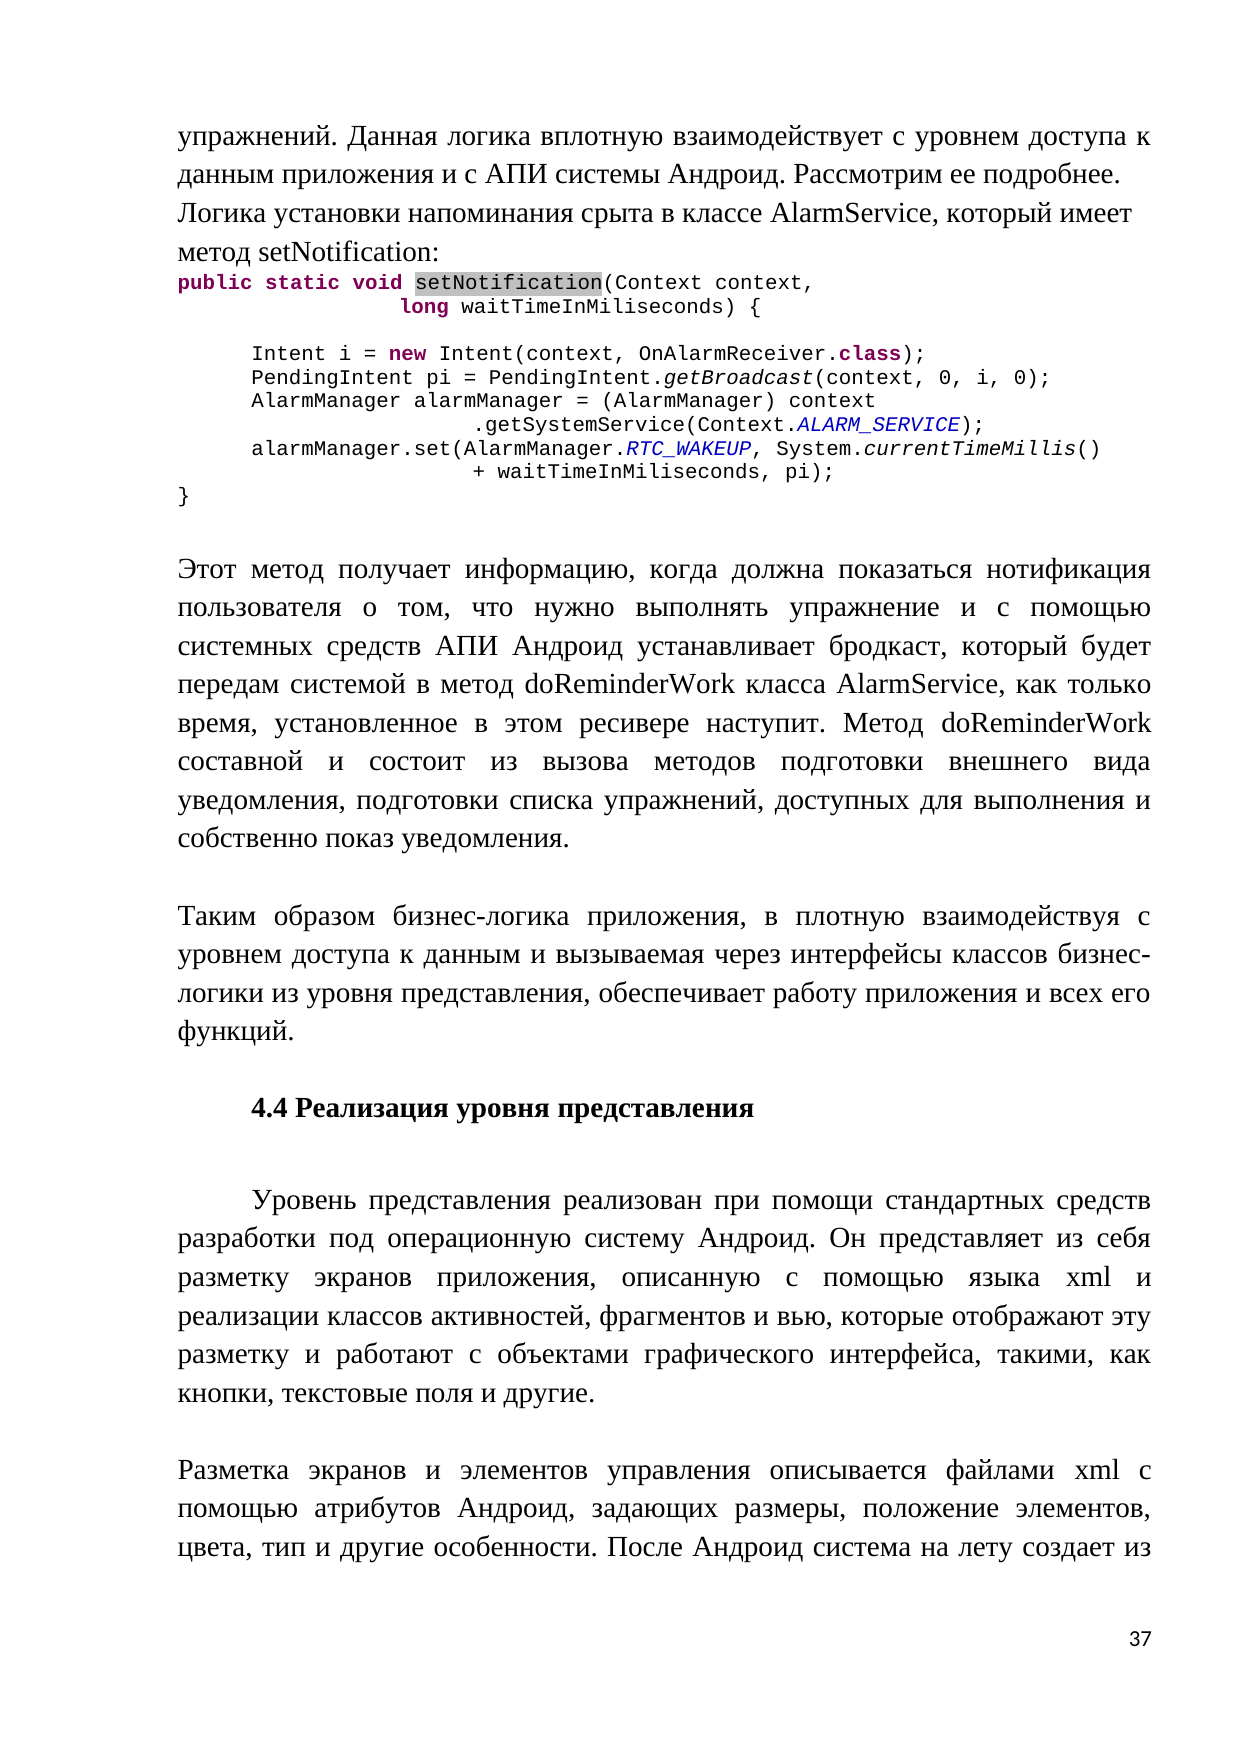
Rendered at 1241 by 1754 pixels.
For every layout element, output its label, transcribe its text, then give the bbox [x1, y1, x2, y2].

text Логика установки напоминания срыта в классе AlarmService, который имеет метод setNotification: [177, 195, 1152, 267]
text Уровень представления реализован при помощи стандартных средств разработки под операционную систему Андроид. Он представляет из себя разметку экранов приложения, описанную с помощью языка xml и реализации классов активностей, фрагментов и вью, которые отображают эту разметку и работают с объектами графического интерфейса, такими, как кнопки, текстовые поля и другие. [177, 1182, 1152, 1408]
text public static void setNotification(Context context, [602, 272, 1152, 296]
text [177, 1452, 1152, 1562]
text long waitTimeInMiliseconds) { [177, 296, 1152, 319]
text Этот метод получает информацию, когда должна показаться нотификация пользователя о том, что нужно выполнять упражнение и с помощью системных средств АПИ Андроид устанавливает бродкаст, который будет передам системой в метод doReminderWork класса AlarmService, как только время, установленное в этом ресивере наступит. Метод doReminderWork составной и состоит из вызова методов подготовки внешнего вида уведомления, подготовки списка упражнений, доступных для выполнения и собственно показ уведомления. [177, 551, 1152, 854]
text } [177, 485, 1152, 509]
text .getSystemService(Context.ALARM_SERVICE); [177, 414, 1152, 438]
text + waitTimeInMiliseconds, pi); [177, 461, 1152, 485]
text Intent i = new Intent(context, OnAlarmReceiver.class); [177, 343, 1152, 367]
text PendingIntent pi = PendingIntent.getBroadcast(context, 0, i, 0); [177, 367, 1152, 391]
list 4.4 Реализация уровня представления [251, 1090, 1152, 1124]
text Таким образом бизнес-логика приложения, в плотную взаимодействуя с уровнем доступа к данным и вызываемая через интерфейсы классов бизнес-логики из уровня представления, обеспечивает работу приложения и всех его функций. [177, 898, 1152, 1047]
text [177, 118, 1152, 190]
text alarmManager.set(AlarmManager.RTC_WAKEUP, System.currentTimeMillis() [177, 438, 1152, 461]
text public static void setNotification(Context context, [177, 272, 415, 296]
text AlarmManager alarmManager = (AlarmManager) context [177, 391, 1152, 414]
